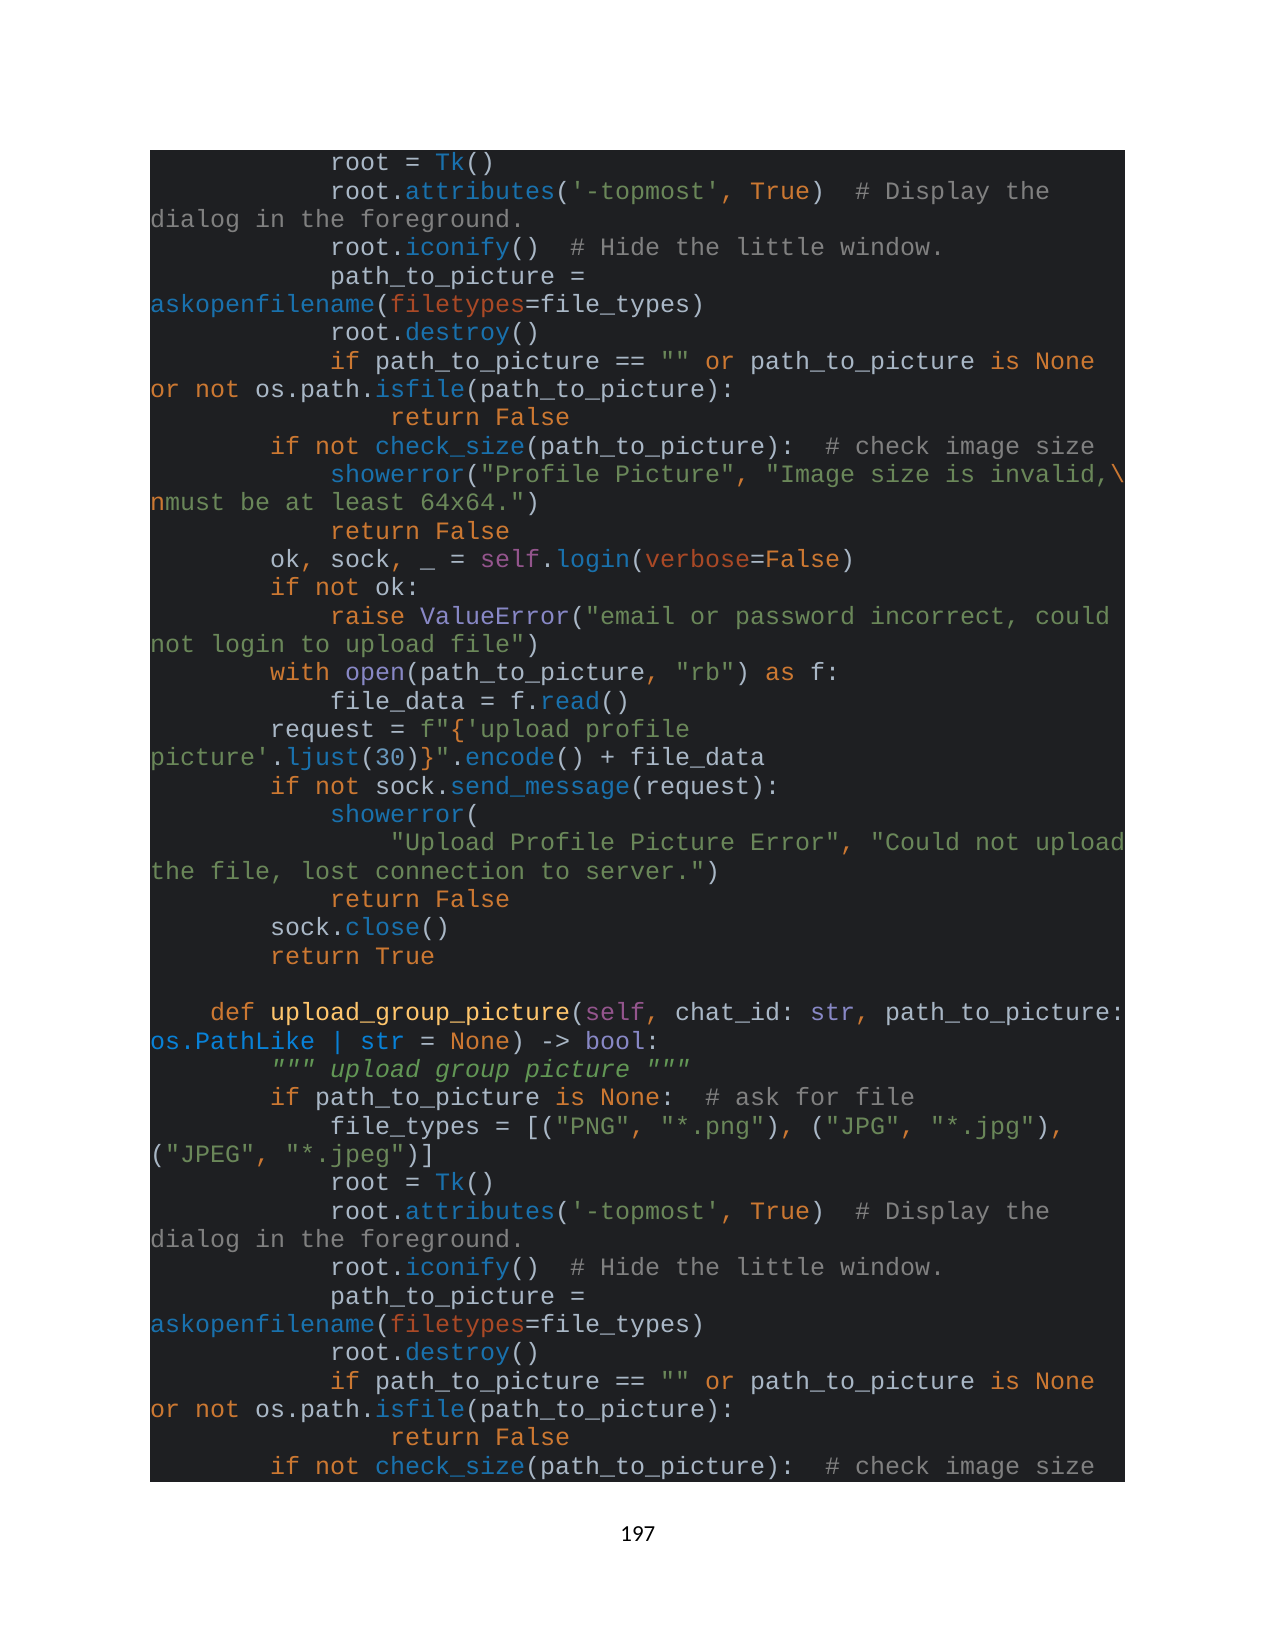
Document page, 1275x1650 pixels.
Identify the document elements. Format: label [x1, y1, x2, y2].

text [150, 150, 1125, 1482]
